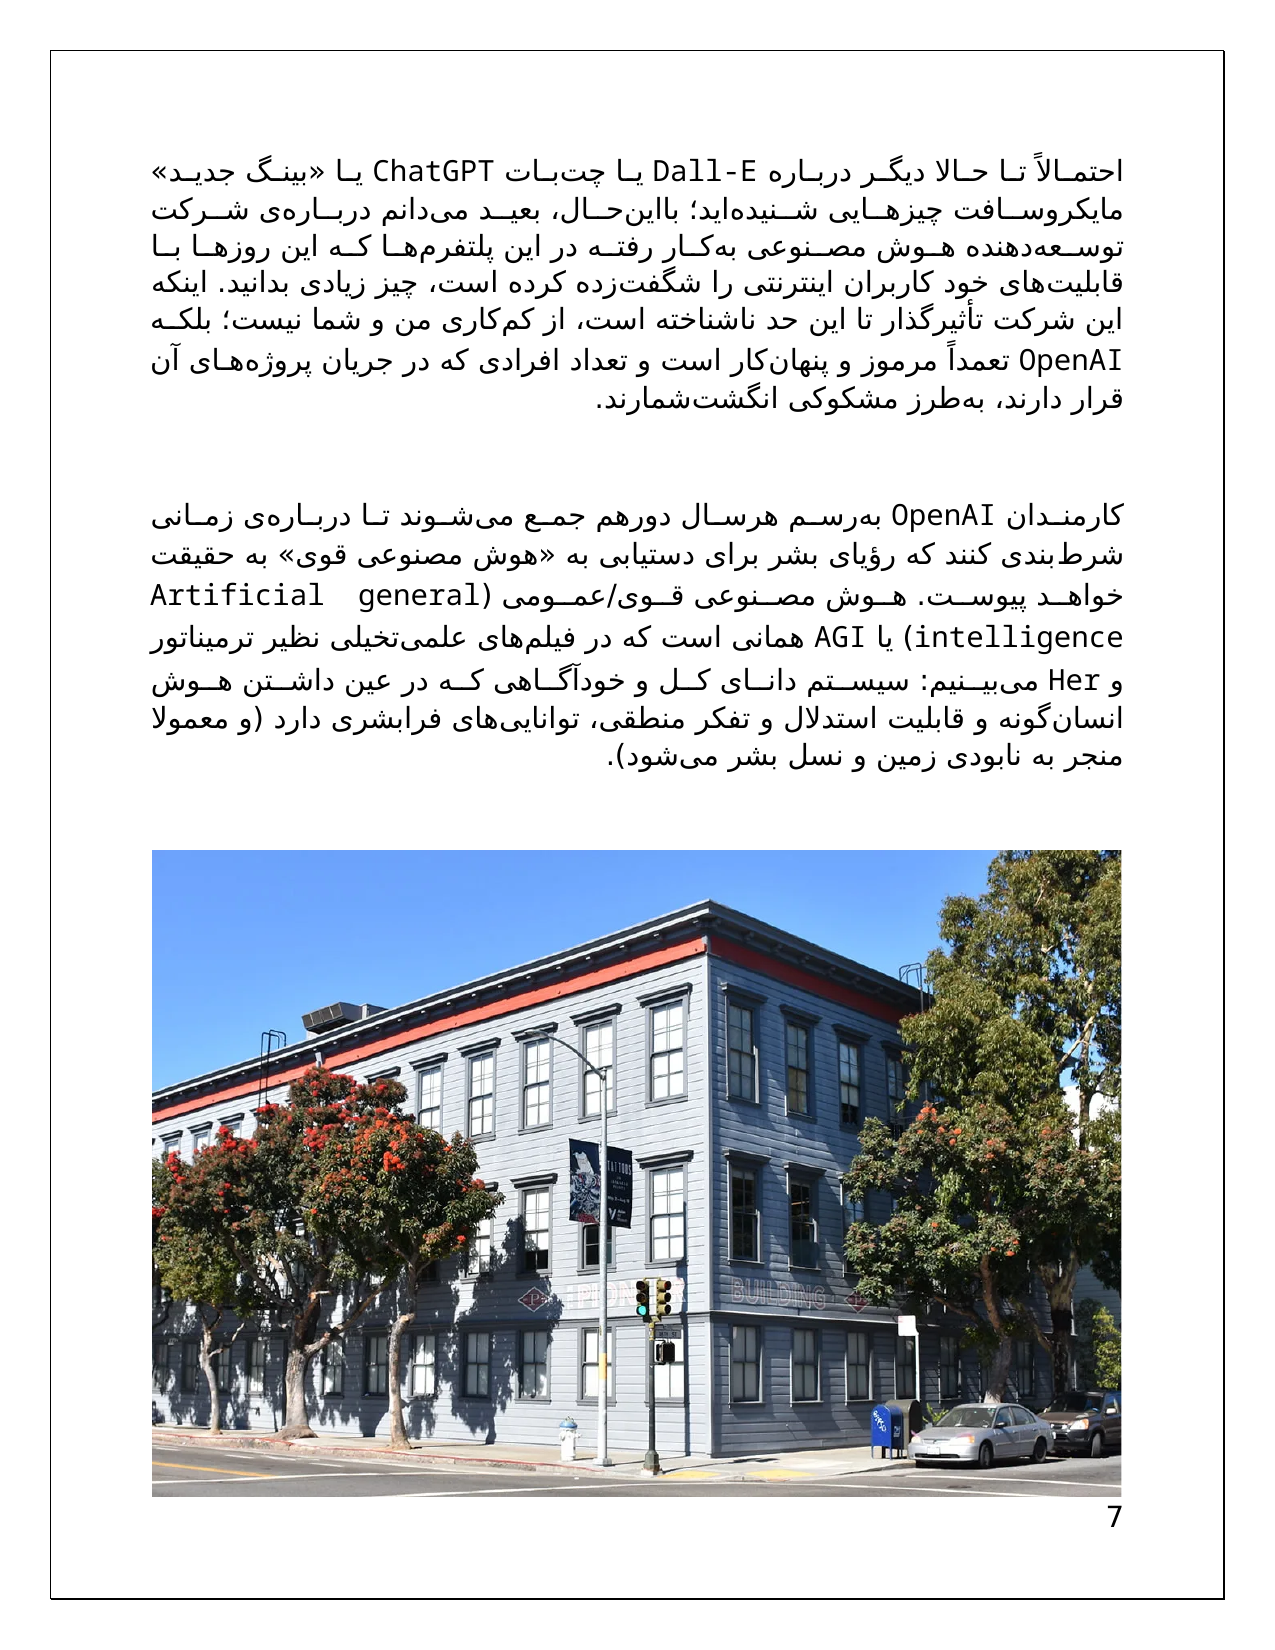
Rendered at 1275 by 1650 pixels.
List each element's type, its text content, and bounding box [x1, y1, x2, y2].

picture [152, 850, 1122, 1497]
text احتمالاً تا حالا دیگر درباره Dall-E یا چت‌بات ChatGPT یا «بینگ جدید» مایکروسافت چیزهایی شنیده‌اید؛ بااین‌حال، بعید می‌دانم درباره‌ی شرکت توسعه‌‌دهنده هوش مصنوعی به‌کار رفته در این پلتفرم‌ها که این روزها با قابلیت‌های خود کاربران اینترنتی را شگفت‌زده کرده است، چیز زیادی بدانید. اینکه این شرکت تأثیرگذار تا این حد ناشناخته است، از کم‌کاری من و شما نیست؛ بلکه OpenAI تعمداً مرموز و پنهان‌کار است و تعداد افرادی که در جریان پروژه‌های آن قرار دارند، به‌طرز مشکوکی انگشت‌شمارند. [150, 150, 1124, 416]
text کارمندان OpenAI به‌رسم هرسال دورهم جمع می‌شوند تا درباره‌ی زمانی شرط‌بندی کنند که رؤیای بشر برای دستیابی به «هوش مصنوعی قوی» به حقیقت خواهد پیوست. هوش مصنوعی قوی/عمومی (Artificial general intelligence) یا AGI همانی است که در فیلم‌های علمی‌تخیلی نظیر ترمیناتور و Her می‌بینیم: سیستم دانای کل و خودآگاهی که در عین داشتن هوش انسان‌گونه و قابلیت استدلال و تفکر منطقی، توانایی‌های فرابشری دارد (و معمولا منجر به نابودی زمین و نسل بشر می‌شود). [150, 495, 1124, 772]
